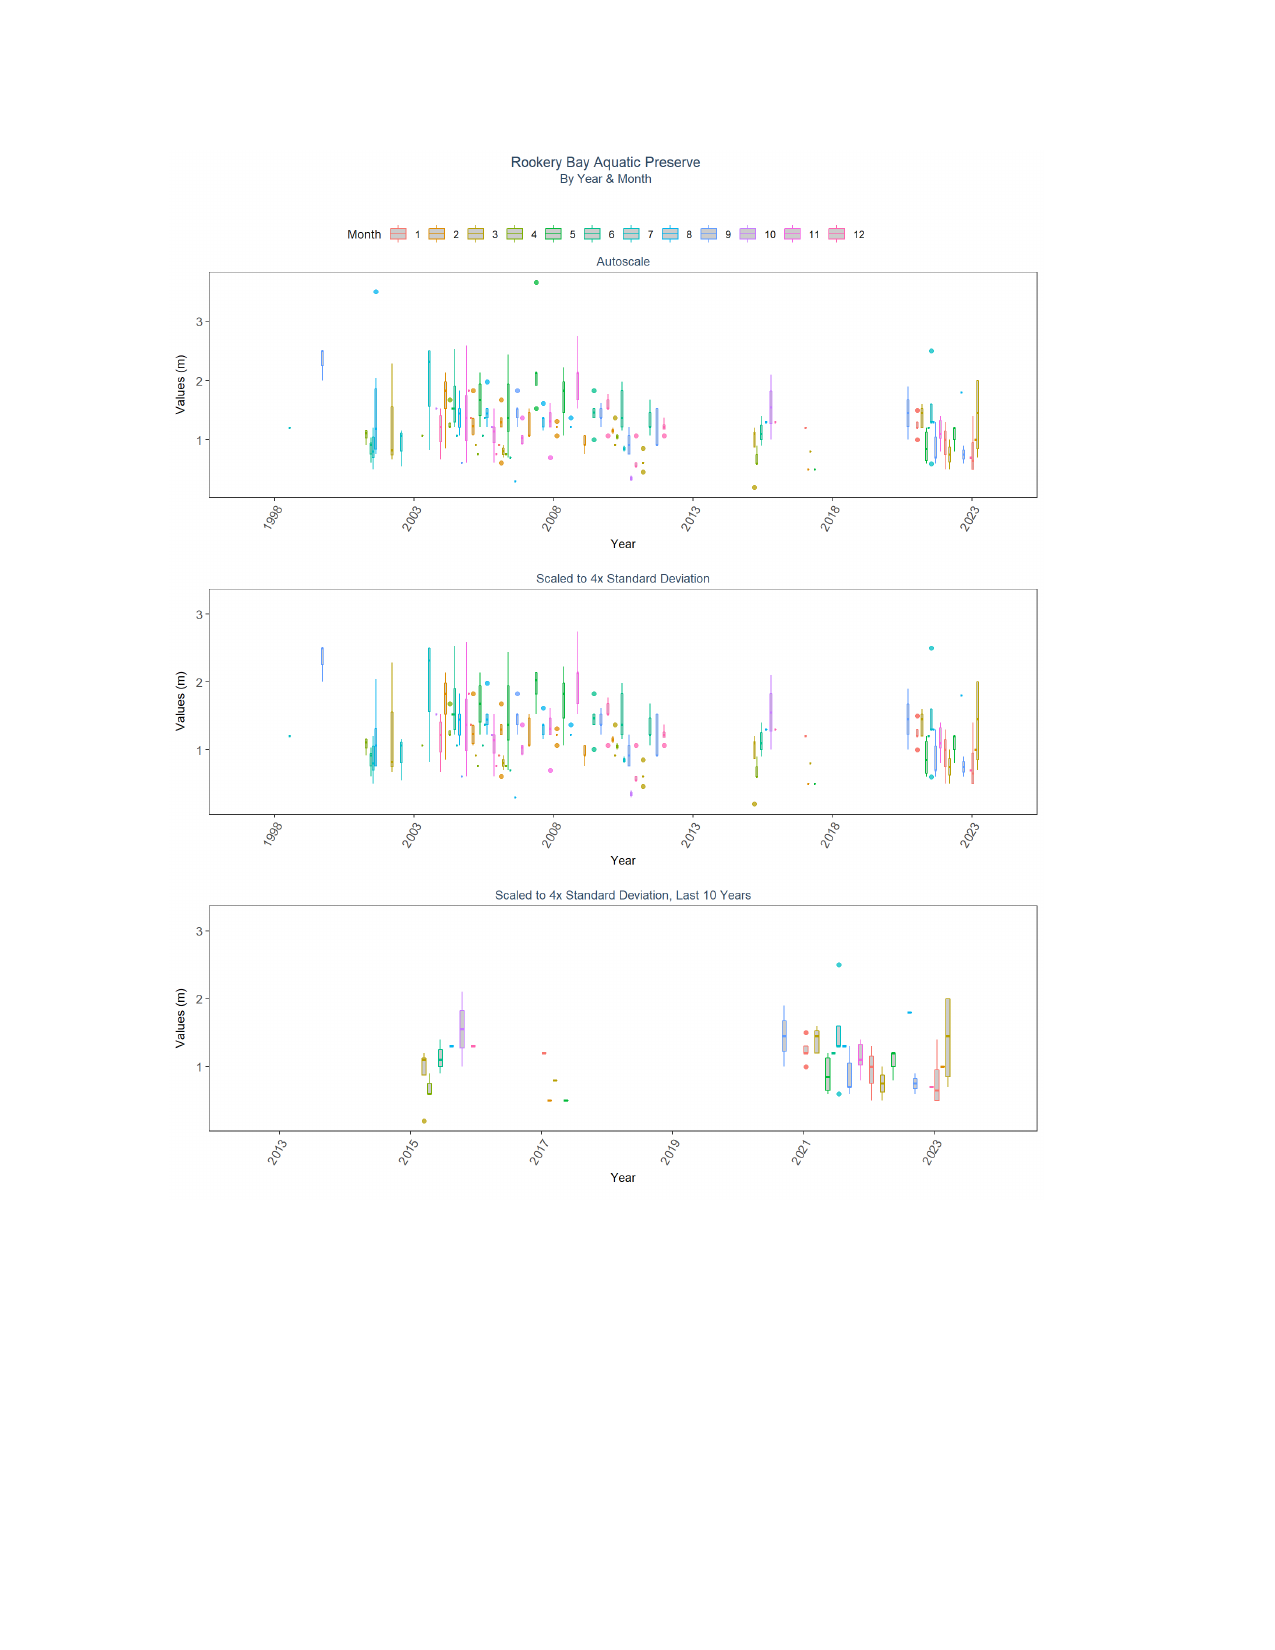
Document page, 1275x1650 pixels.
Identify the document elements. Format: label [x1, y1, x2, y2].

picture [168, 150, 1044, 1200]
